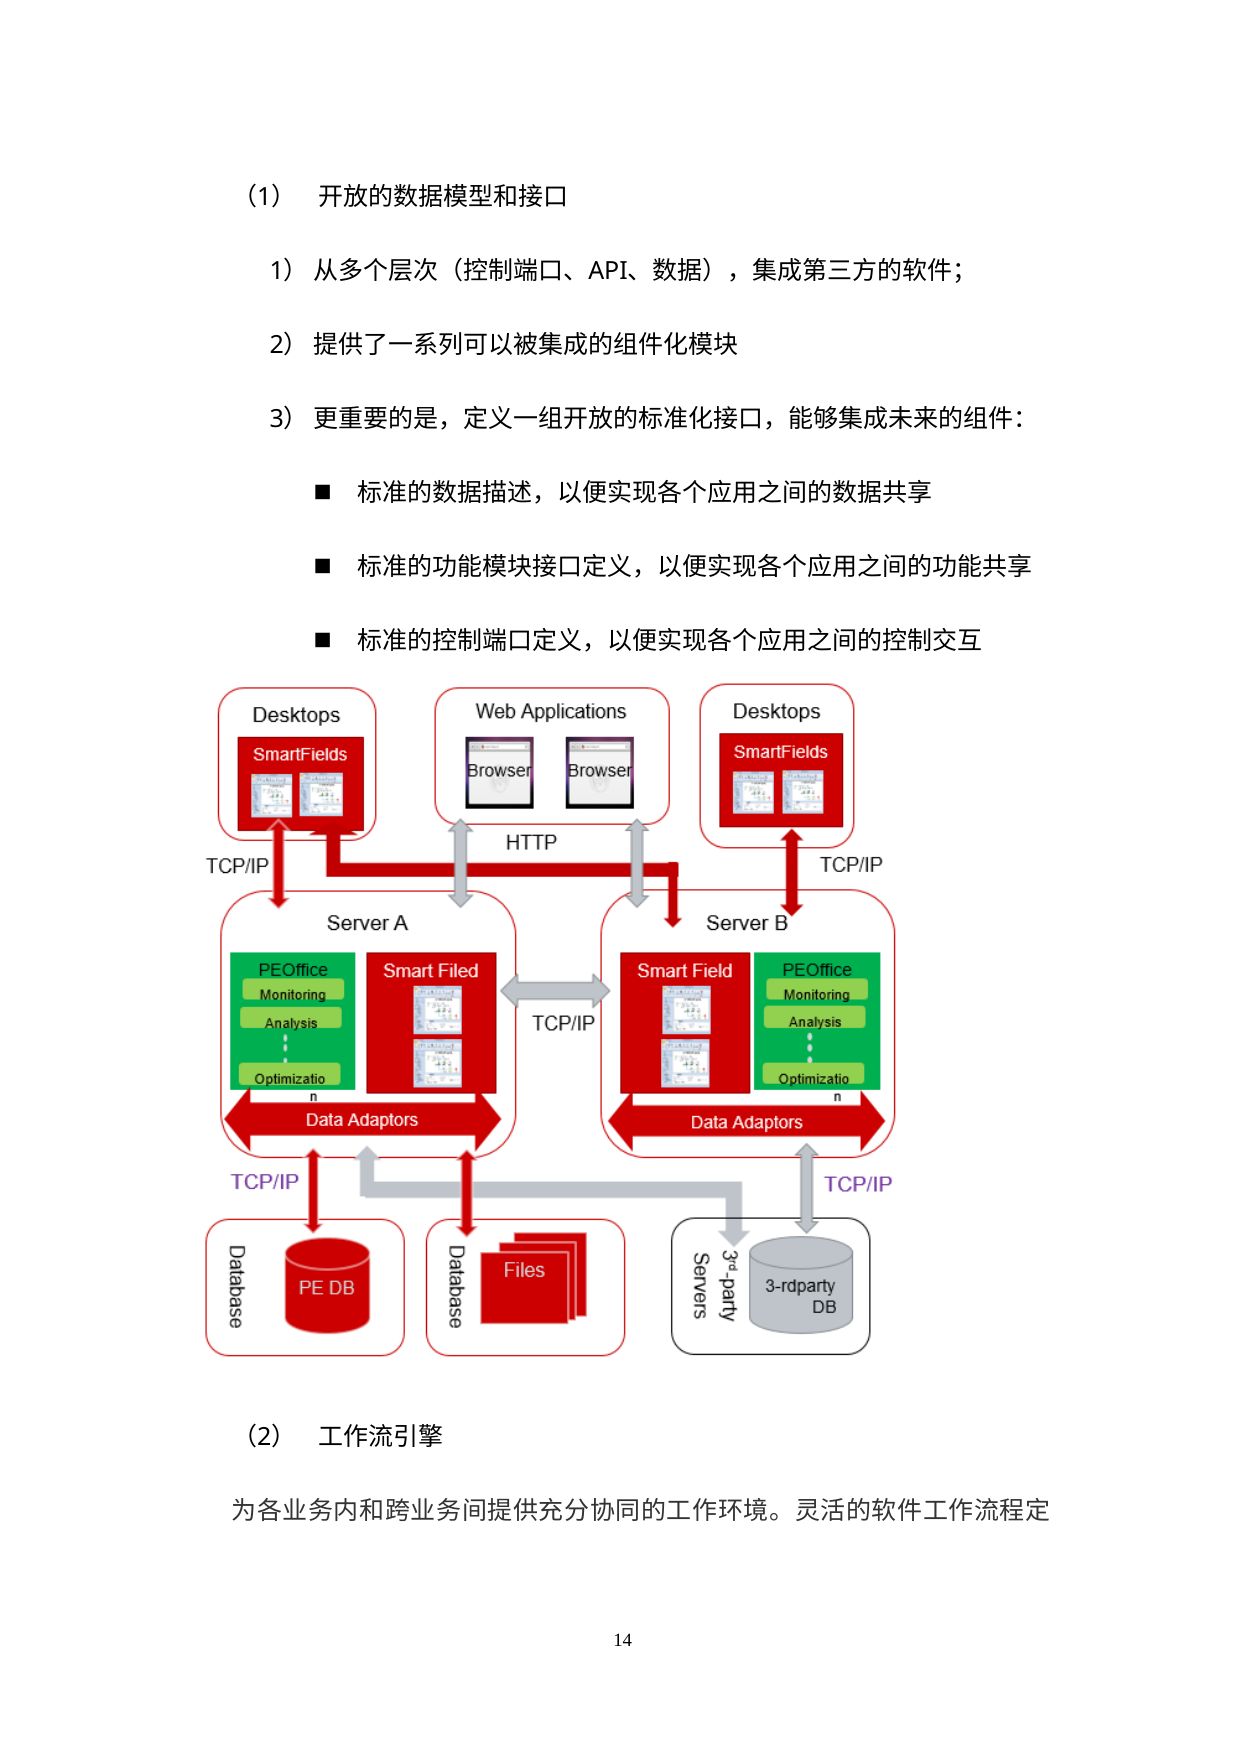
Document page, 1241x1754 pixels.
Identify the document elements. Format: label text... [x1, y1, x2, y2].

list 从多个层次（控制端口、API、数据），集成第三方的软件； [269, 236, 1053, 301]
list 开放的数据模型和接口 [232, 162, 1053, 227]
list 标准的功能模块接口定义，以便实现各个应用之间的功能共享 [313, 532, 1053, 597]
list 标准的控制端口定义，以便实现各个应用之间的控制交互 [313, 606, 1053, 671]
list 标准的数据描述，以便实现各个应用之间的数据共享 [313, 458, 1053, 523]
list 提供了一系列可以被集成的组件化模块 [269, 310, 1053, 375]
list 更重要的是，定义一组开放的标准化接口，能够集成未来的组件： [269, 384, 1053, 449]
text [187, 1476, 1053, 1541]
list 工作流引擎 [232, 1402, 1053, 1467]
picture [187, 680, 904, 1370]
